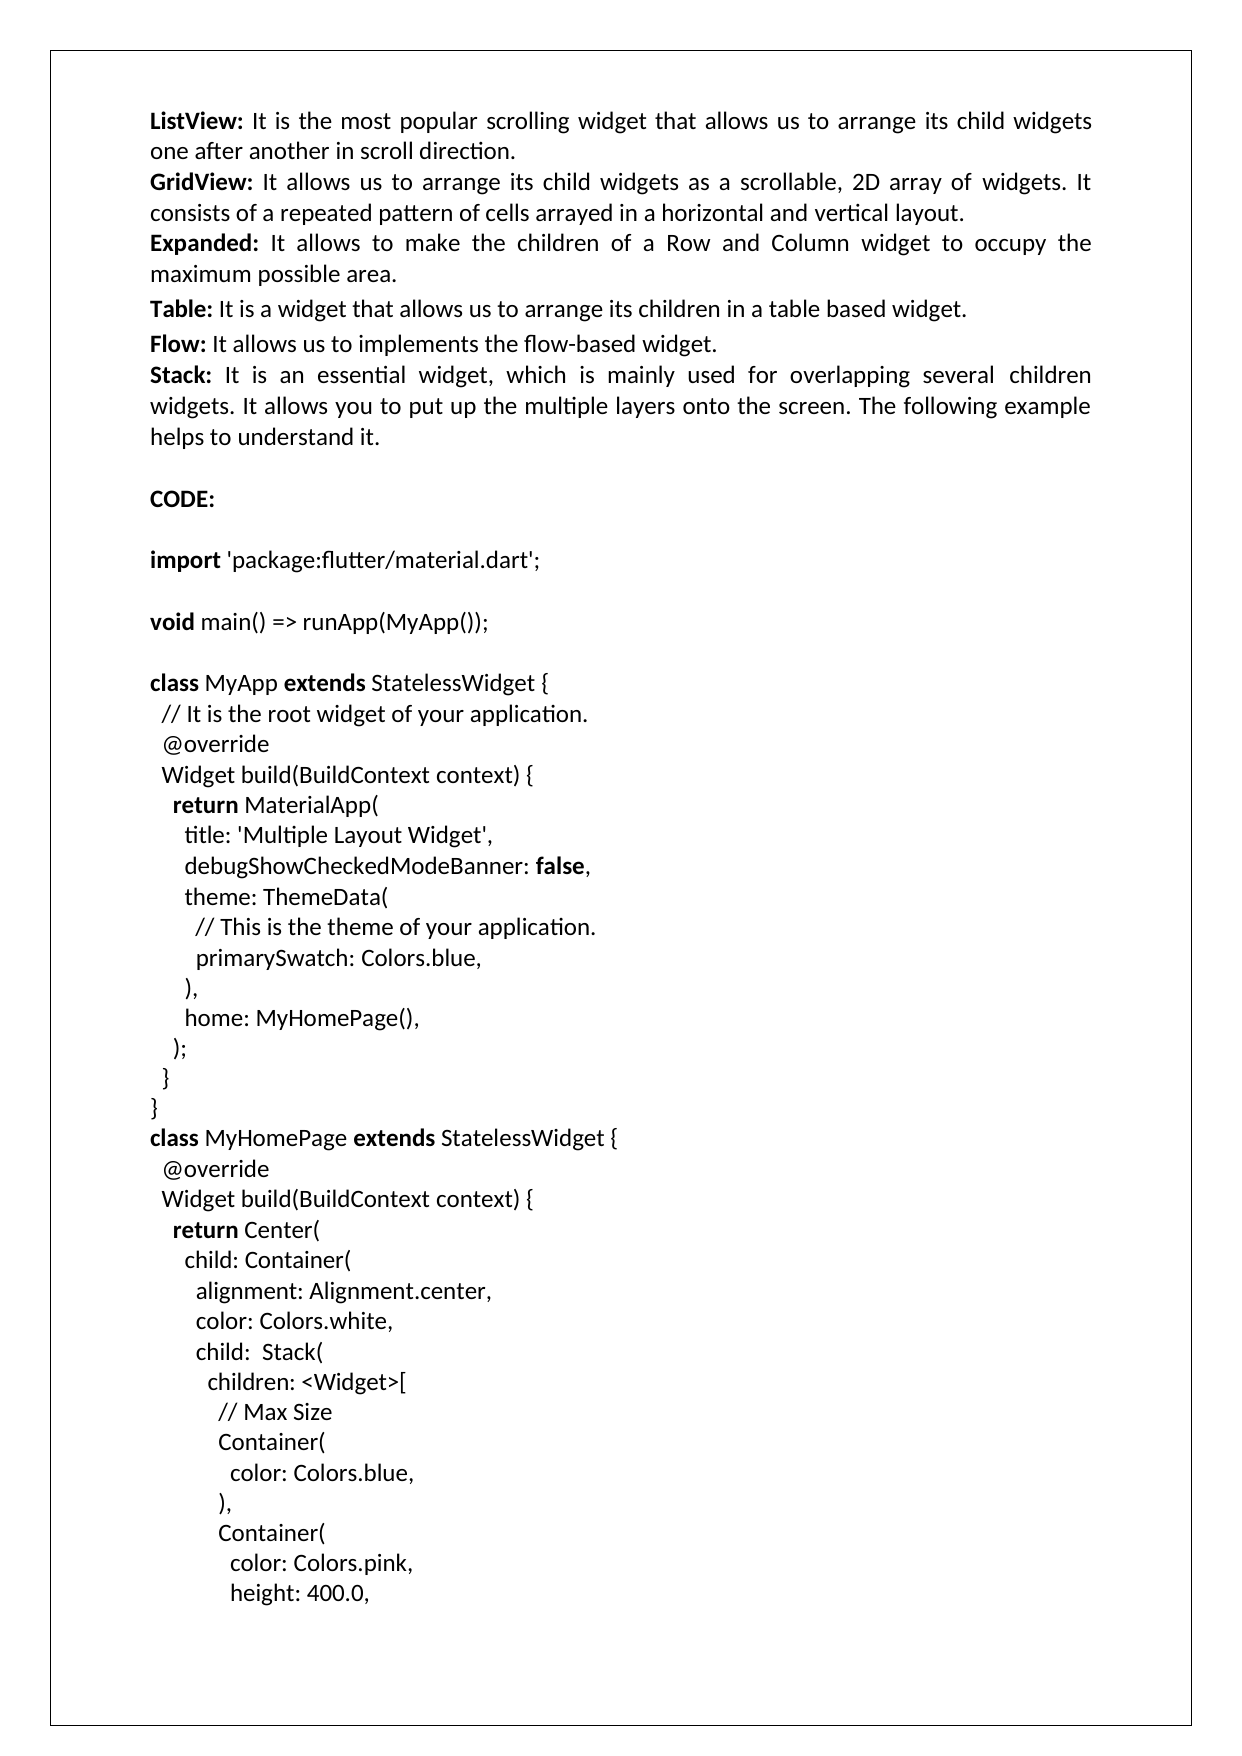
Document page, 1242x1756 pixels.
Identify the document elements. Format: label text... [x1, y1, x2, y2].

text ), [184, 972, 1191, 1002]
text void main() => runApp(MyApp()); [150, 606, 1191, 636]
text Container( [218, 1518, 1191, 1548]
text } [161, 1063, 1191, 1092]
text alignment: Alignment.center, color: Colors.white, [196, 1275, 494, 1336]
text Widget build(BuildContext context) { [161, 1184, 1191, 1214]
text Flow: It allows us to implements the flow-based widget. [150, 324, 1191, 359]
text import 'package:flutter/material.dart'; [150, 544, 1191, 574]
text ); [173, 1033, 1191, 1063]
text GridView: It allows us to arrange its child widgets as a scrollable, 2D array of widgets. It consists of a repeated pattern of cells arrayed in a horizontal and vertical layout. [150, 166, 1091, 227]
text // This is the theme of your application. primarySwatch: Colors.blue, [195, 911, 599, 972]
text Stack: It is an essential widget, which is mainly used for overlapping several children widgets. It allows you to put up the multiple layers onto the screen. The following example helps to understand it. [150, 359, 1092, 451]
text return MaterialApp( [173, 789, 1191, 819]
text class MyHomePage extends StatelessWidget { @override [150, 1123, 621, 1184]
text Table: It is a widget that allows us to arrange its children in a table based widget. [150, 289, 1191, 324]
text // Max Size Container( [218, 1397, 335, 1457]
text // It is the root widget of your application. @override [161, 698, 591, 759]
text Expanded: It allows to make the children of a Row and Column widget to occupy the maximum possible area. [150, 227, 1092, 288]
text ), [218, 1487, 1191, 1518]
text color: Colors.pink, height: 400.0, [230, 1548, 416, 1607]
text title: 'Multiple Layout Widget', debugShowCheckedModeBanner: false, theme: ThemeData( [184, 819, 593, 911]
text class MyApp extends StatelessWidget { [150, 667, 1191, 697]
text Widget build(BuildContext context) { [161, 759, 1191, 789]
text } [150, 1092, 1191, 1123]
text return Center( child: Container( [173, 1214, 370, 1275]
text child: Stack( children: <Widget>[ [196, 1336, 410, 1397]
text color: Colors.blue, [230, 1457, 1191, 1487]
text home: MyHomePage(), [184, 1002, 1191, 1033]
subtitle CODE: [150, 483, 1191, 513]
text ListView: It is the most popular scrolling widget that allows us to arrange its child widgets one after another in scroll direction. [150, 105, 1092, 166]
